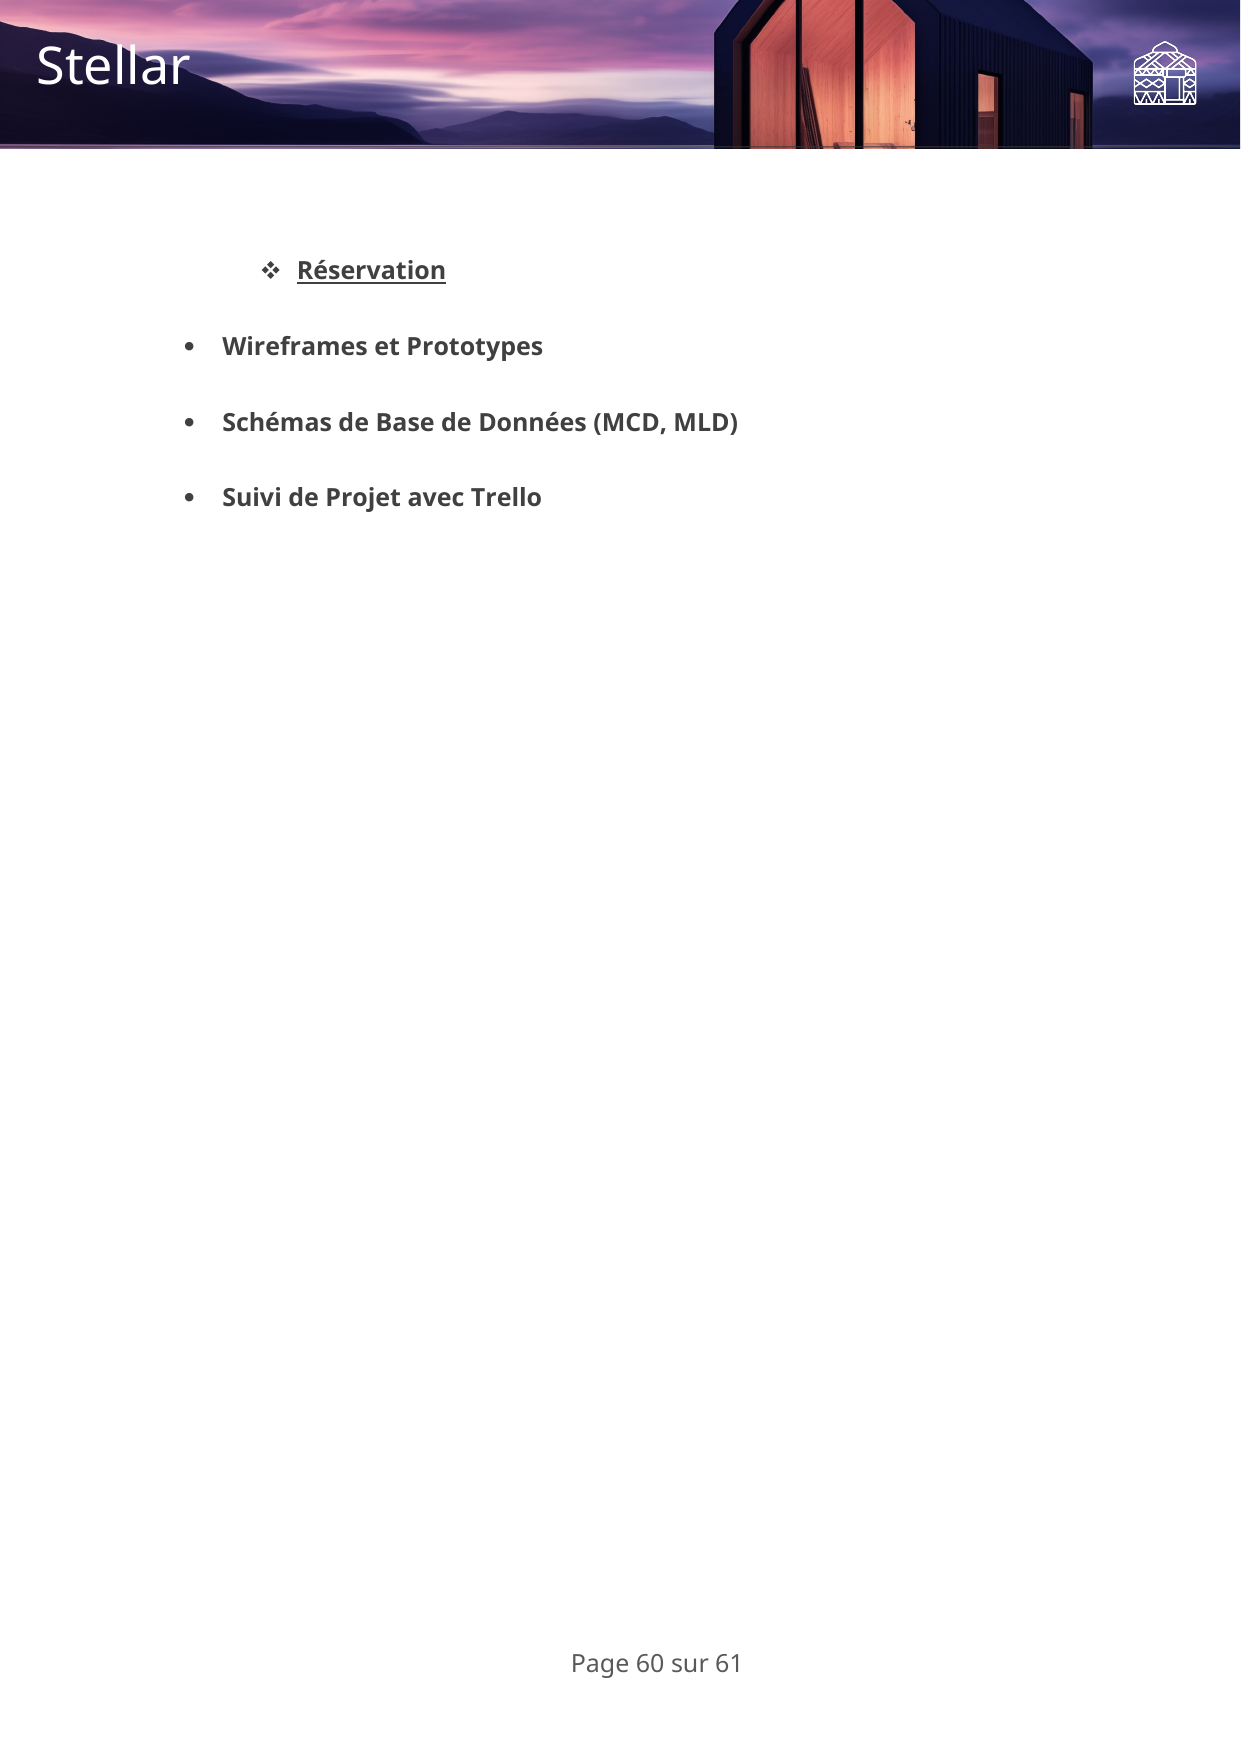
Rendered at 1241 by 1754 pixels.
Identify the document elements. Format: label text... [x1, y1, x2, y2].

subtitle Wireframes et Prototypes [185, 329, 1092, 363]
subtitle Suivi de Projet avec Trello [185, 480, 1092, 514]
subtitle Schémas de Base de Données (MCD, MLD) [185, 404, 1092, 438]
subtitle Réservation [259, 253, 1092, 287]
picture [0, 0, 1241, 146]
